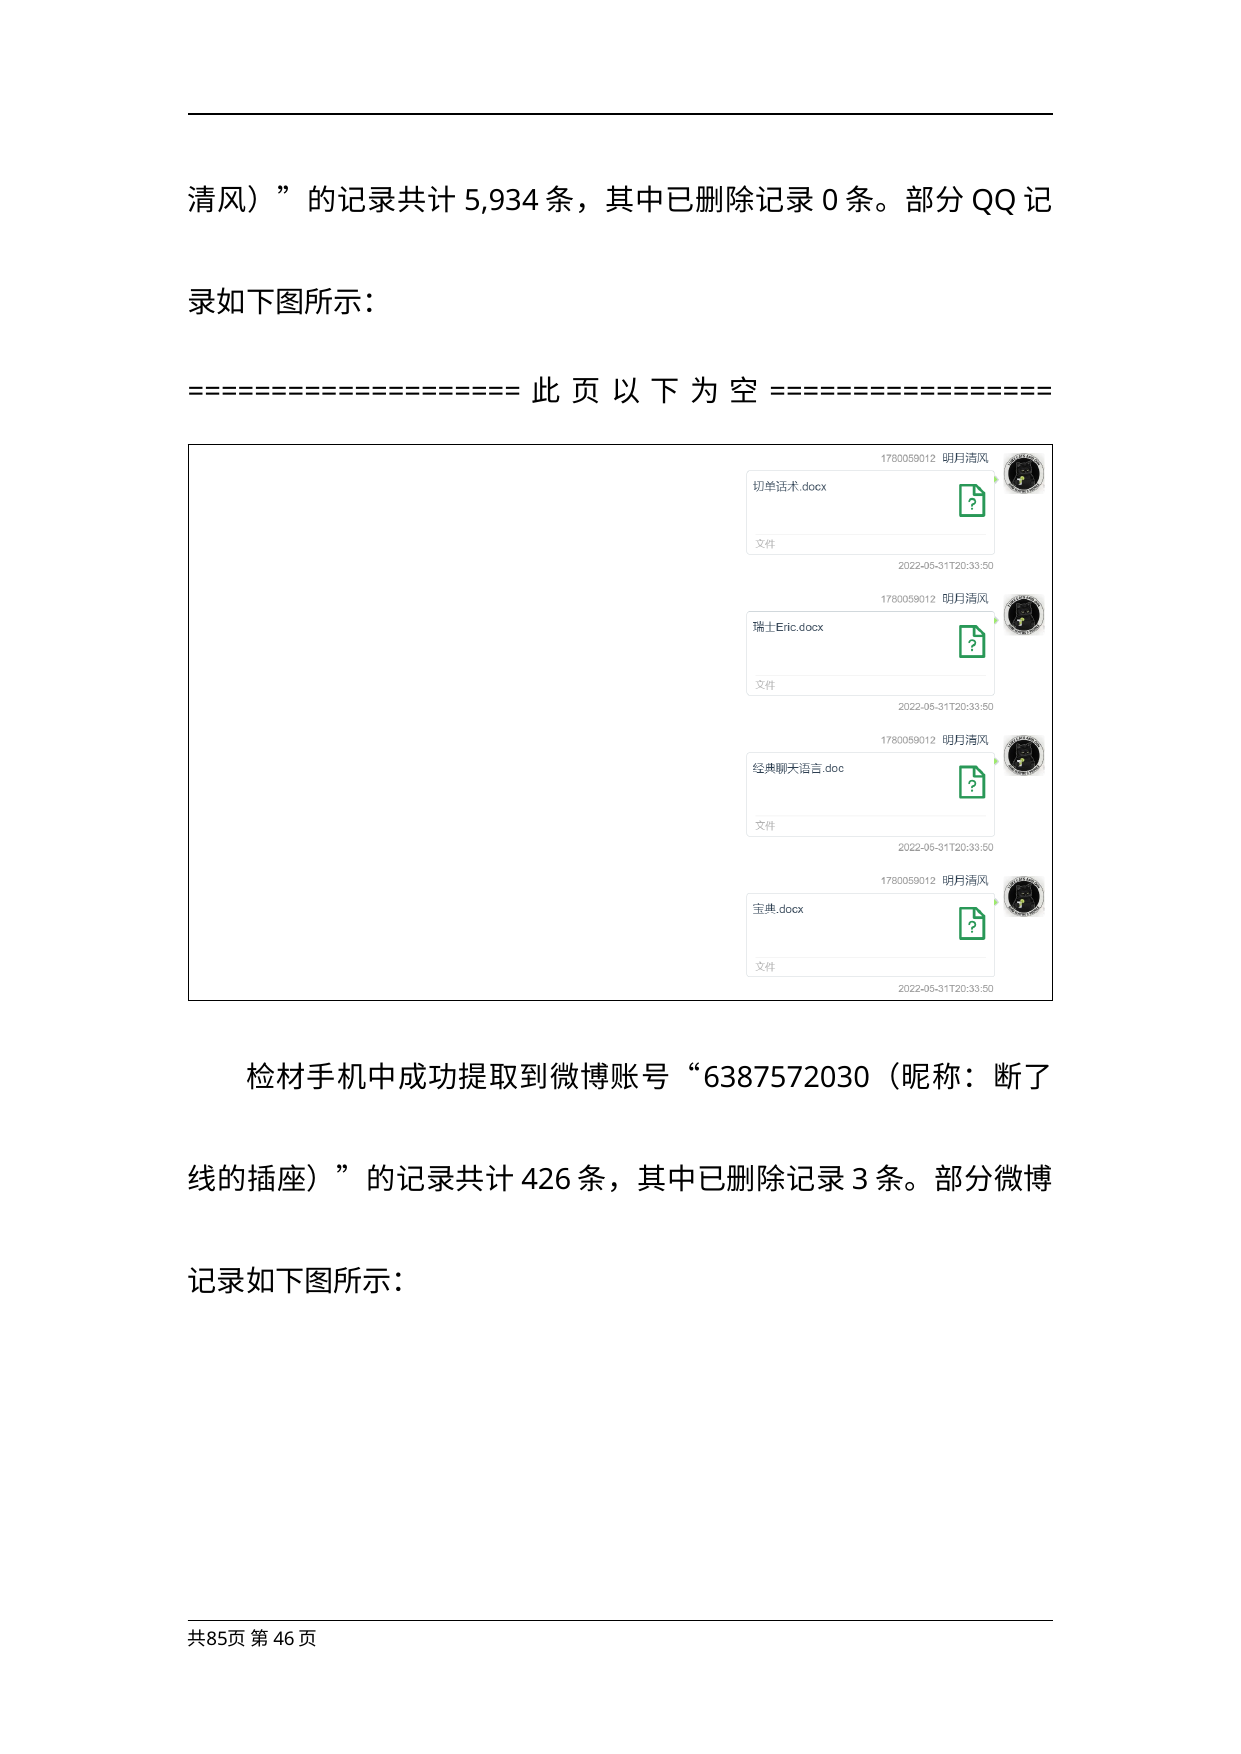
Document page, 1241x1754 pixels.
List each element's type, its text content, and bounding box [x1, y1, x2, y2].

picture [189, 445, 1052, 1000]
text 检材手机中成功提取到微博账号“6387572030（昵称：断了线的插座）”的记录共计426条，其中已删除记录3条。部分微博记录如下图所示： [187, 1041, 1053, 1313]
text ====================此页以下为空================= [187, 355, 1053, 423]
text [187, 164, 1053, 334]
